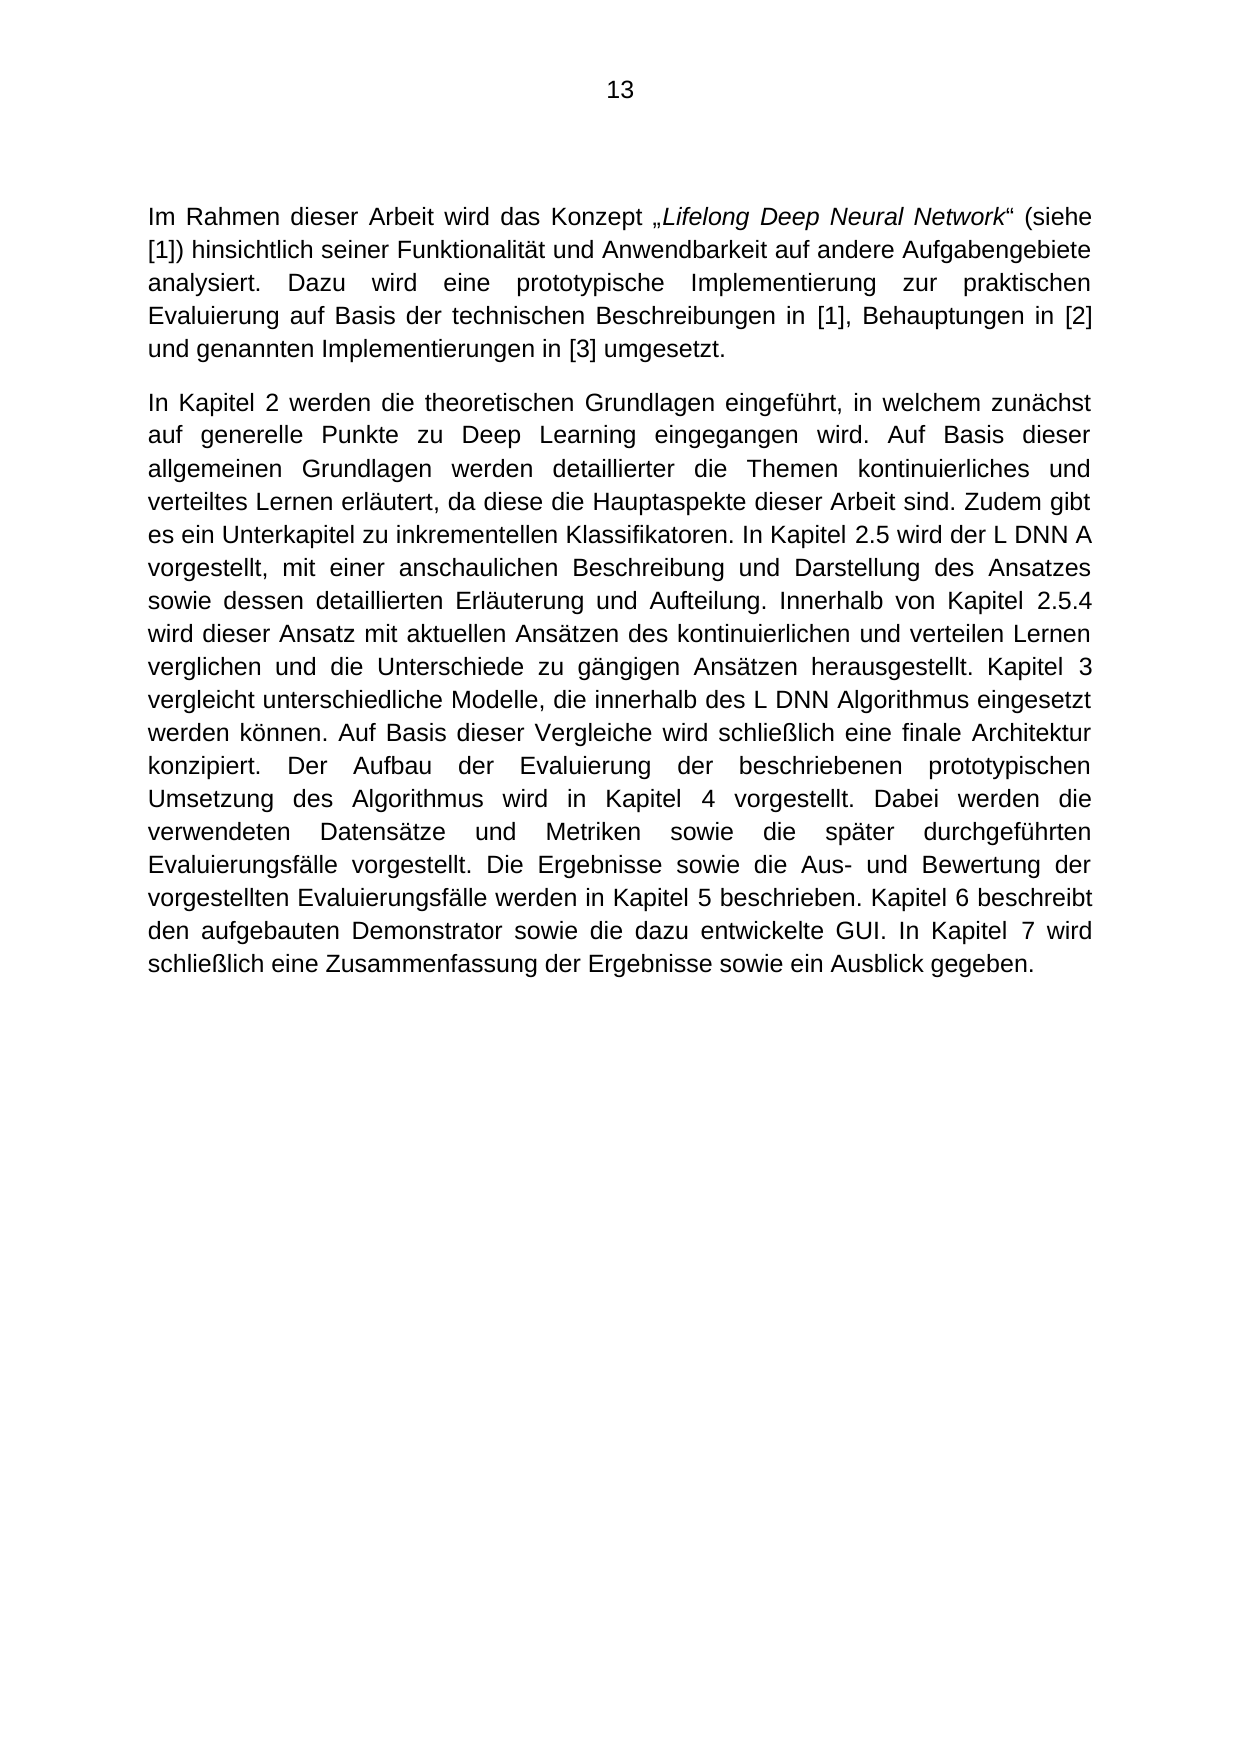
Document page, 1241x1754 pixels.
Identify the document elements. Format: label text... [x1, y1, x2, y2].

text Im Rahmen dieser Arbeit wird das Konzept „Lifelong Deep Neural Network“ (siehe ) hinsichtlich seiner Funktionalität und Anwendbarkeit auf andere Aufgabengebiete analysiert. Dazu wird eine prototypische Implementierung zur praktischen Evaluierung auf Basis der technischen Beschreibungen in , Behauptungen in und genannten Implementierungen in umgesetzt. [148, 202, 1092, 362]
text In Kapitel 2 werden die theoretischen Grundlagen eingeführt, in welchem zunächst auf generelle Punkte zu Deep Learning eingegangen wird. Auf Basis dieser allgemeinen Grundlagen werden detaillierter die Themen kontinuierliches und verteiltes Lernen erläutert, da diese die Hauptaspekte dieser Arbeit sind. Zudem gibt es ein Unterkapitel zu inkrementellen Klassifikatoren. In Kapitel 2.5 wird der L DNN A vorgestellt, mit einer anschaulichen Beschreibung und Darstellung des Ansatzes sowie dessen detaillierten Erläuterung und Aufteilung. Innerhalb von Kapitel 2.5.4 wird dieser Ansatz mit aktuellen Ansätzen des kontinuierlichen und verteilen Lernen verglichen und die Unterschiede zu gängigen Ansätzen herausgestellt. Kapitel 3 vergleicht unterschiedliche Modelle, die innerhalb des L DNN Algorithmus eingesetzt werden können. Auf Basis dieser Vergleiche wird schließlich eine finale Architektur konzipiert. Der Aufbau der Evaluierung der beschriebenen prototypischen Umsetzung des Algorithmus wird in Kapitel 4 vorgestellt. Dabei werden die verwendeten Datensätze und Metriken sowie die später durchgeführten Evaluierungsfälle vorgestellt. Die Ergebnisse sowie die Aus- und Bewertung der vorgestellten Evaluierungsfälle werden in Kapitel 5 beschrieben. Kapitel 6 beschreibt den aufgebauten Demonstrator sowie die dazu entwickelte GUI. In Kapitel 7 wird schließlich eine Zusammenfassung der Ergebnisse sowie ein Ausblick gegeben. [148, 387, 1092, 978]
